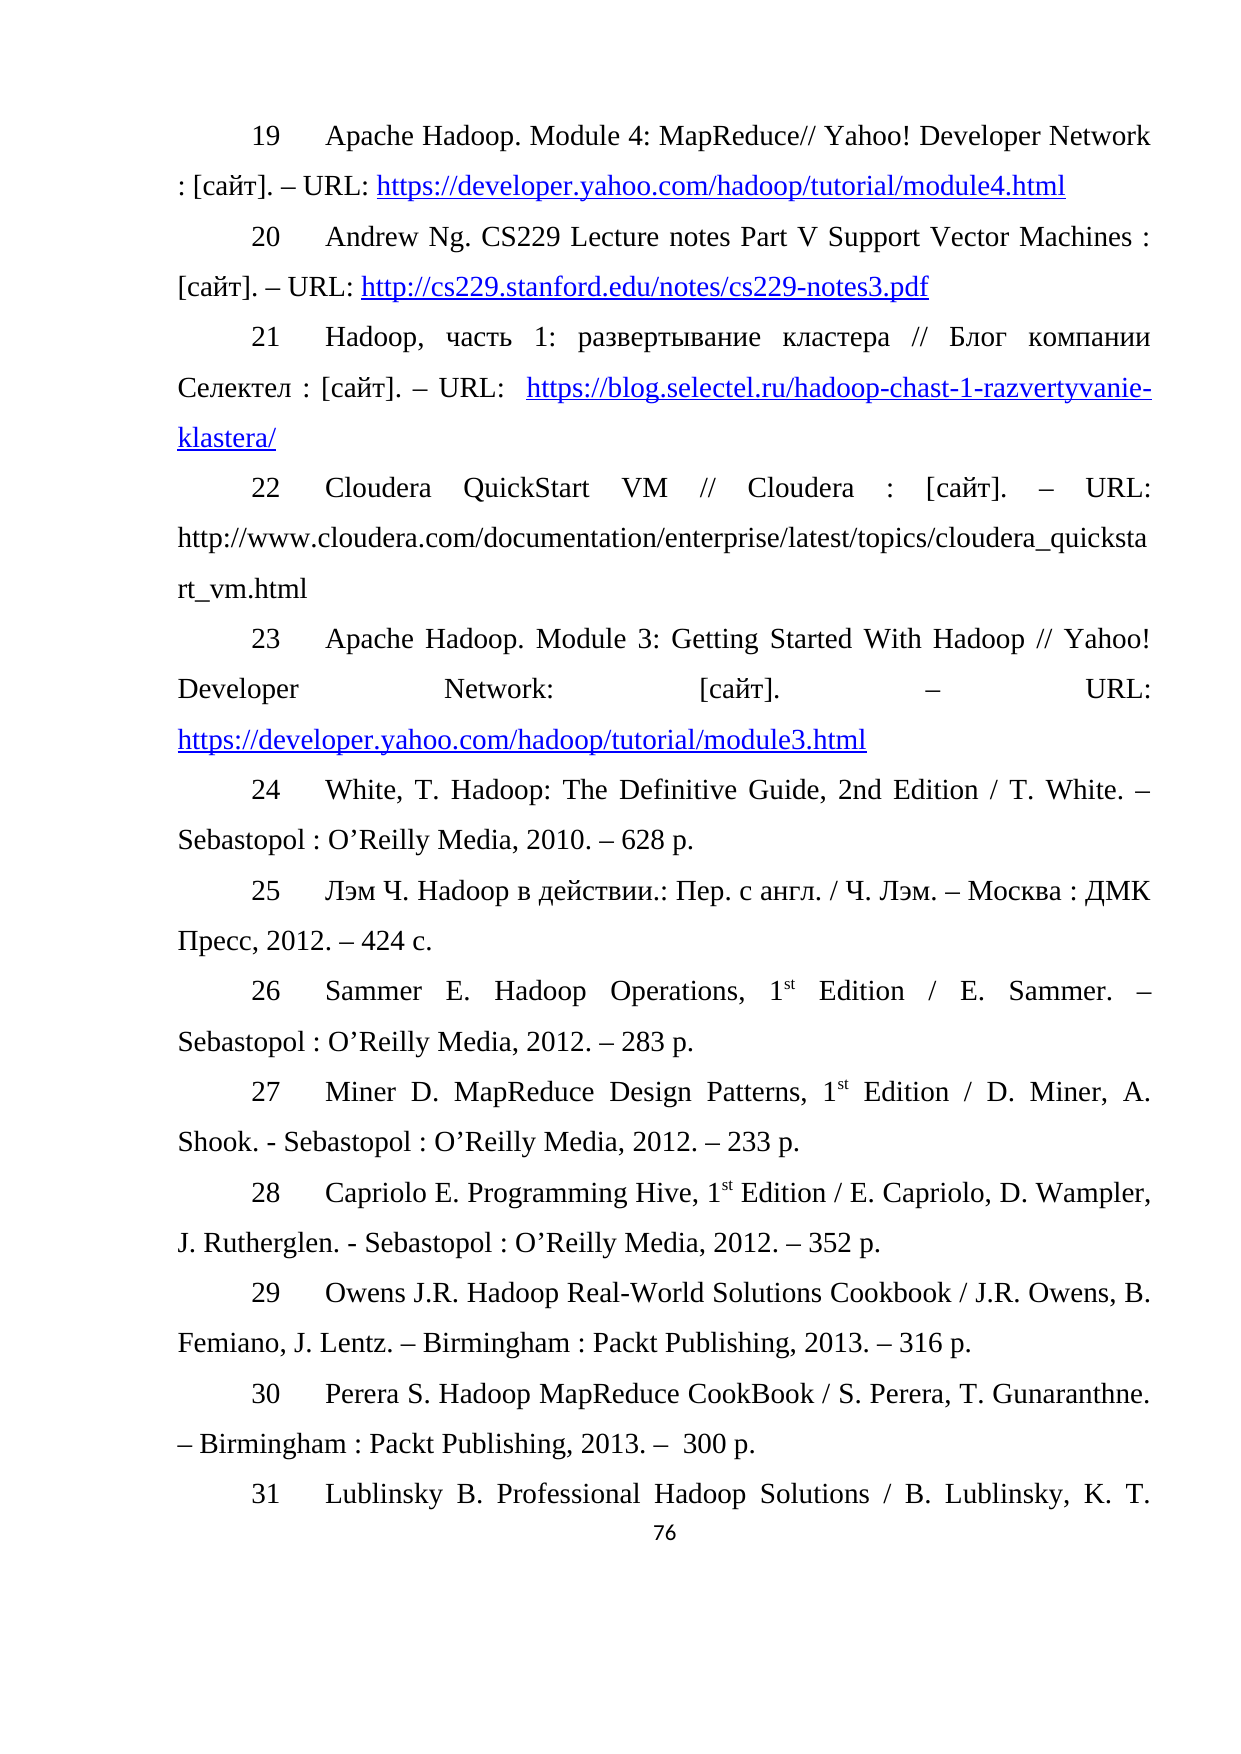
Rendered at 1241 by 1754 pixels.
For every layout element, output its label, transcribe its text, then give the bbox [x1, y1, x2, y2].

text Miner D. MapReduce Design Patterns, 1st Edition / D. Miner, A. Shook. - Sebastopol : O’Reilly Media, 2012. – 233 p. [177, 1074, 1152, 1158]
text Andrew Ng. CS229 Lecture notes Part V Support Vector Machines : [сайт]. – URL: http://cs229.stanford.edu/notes/cs229-notes3.pdf [177, 219, 1152, 303]
text Capriolo E. Programming Hive, 1st Edition / E. Capriolo, D. Wampler, J. Rutherglen. - Sebastopol : O’Reilly Media, 2012. – 352 p. [177, 1175, 1152, 1258]
text White, T. Hadoop: The Definitive Guide, 2nd Edition / T. White. – Sebastopol : O’Reilly Media, 2010. – 628 p. [177, 772, 1152, 856]
text Owens J.R. Hadoop Real-World Solutions Cookbook / J.R. Owens, B. Femiano, J. Lentz. – Birmingham : Packt Publishing, 2013. – 316 p. [177, 1275, 1152, 1359]
text Cloudera QuickStart VM // Cloudera : [сайт]. – URL: http://www.cloudera.com/documentation/enterprise/latest/topics/cloudera_quickstart_vm.html [177, 470, 1152, 604]
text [177, 1477, 1152, 1510]
text Sammer E. Hadoop Operations, 1st Edition / E. Sammer. – Sebastopol : O’Reilly Media, 2012. – 283 p. [177, 973, 1152, 1057]
text Apache Hadoop. Module 4: MapReduce// Yahoo! Developer Network : [сайт]. – URL: https://developer.yahoo.com/hadoop/tutorial/module4.html [177, 118, 1152, 202]
text Hadoop, часть 1: развертывание кластера // Блог компании Селектел : [сайт]. – URL: https://blog.selectel.ru/hadoop-chast-1-razvertyvanie-klastera/ [177, 319, 1152, 453]
text Apache Hadoop. Module 3: Getting Started With Hadoop // Yahoo! Developer Network: [сайт]. – URL: https://developer.yahoo.com/hadoop/tutorial/module3.html [177, 621, 1152, 755]
text Лэм Ч. Hadoop в действии.: Пер. с англ. / Ч. Лэм. – Москва : ДМК Пресс, 2012. – 424 с. [177, 873, 1152, 957]
text Perera S. Hadoop MapReduce CookBook / S. Perera, T. Gunaranthne. – Birmingham : Packt Publishing, 2013. – 300 p. [177, 1376, 1152, 1460]
